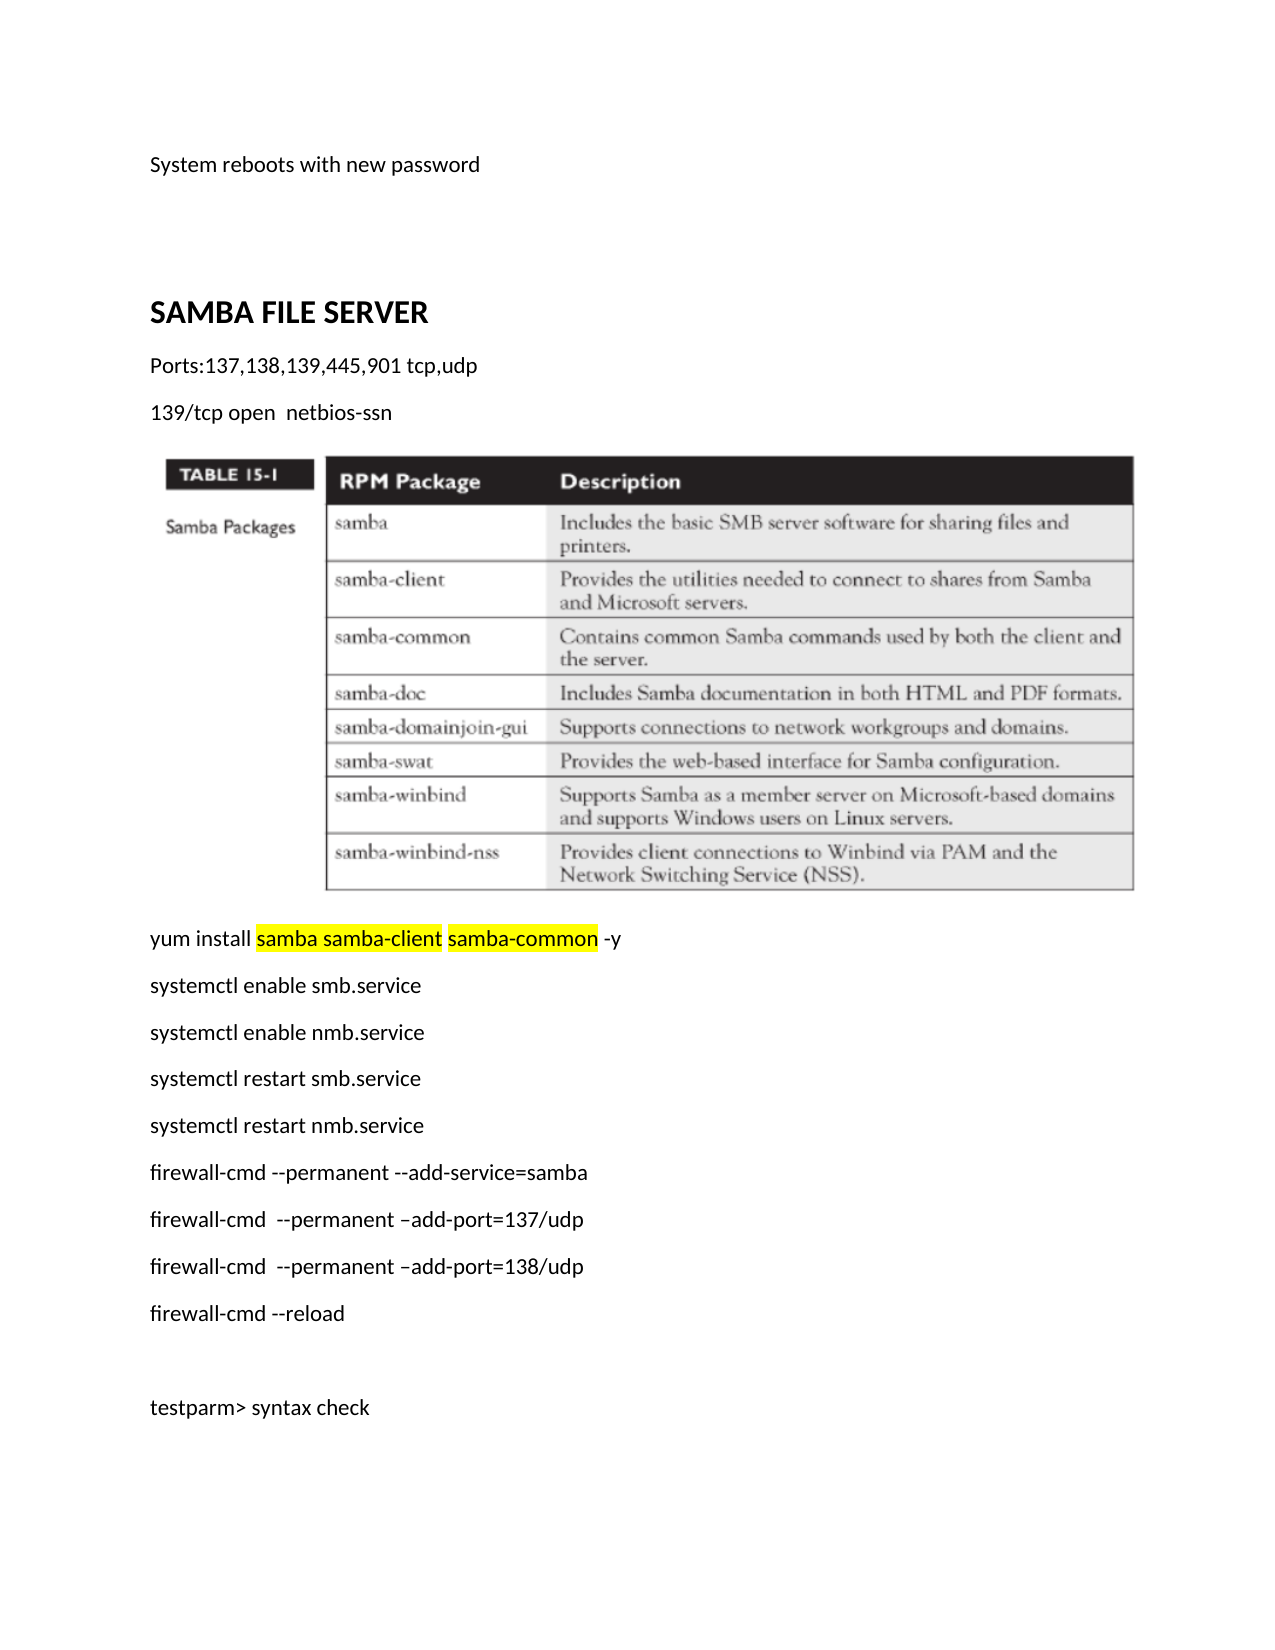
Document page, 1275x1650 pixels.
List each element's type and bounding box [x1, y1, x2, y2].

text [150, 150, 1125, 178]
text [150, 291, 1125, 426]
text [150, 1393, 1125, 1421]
picture [150, 445, 1152, 906]
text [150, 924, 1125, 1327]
